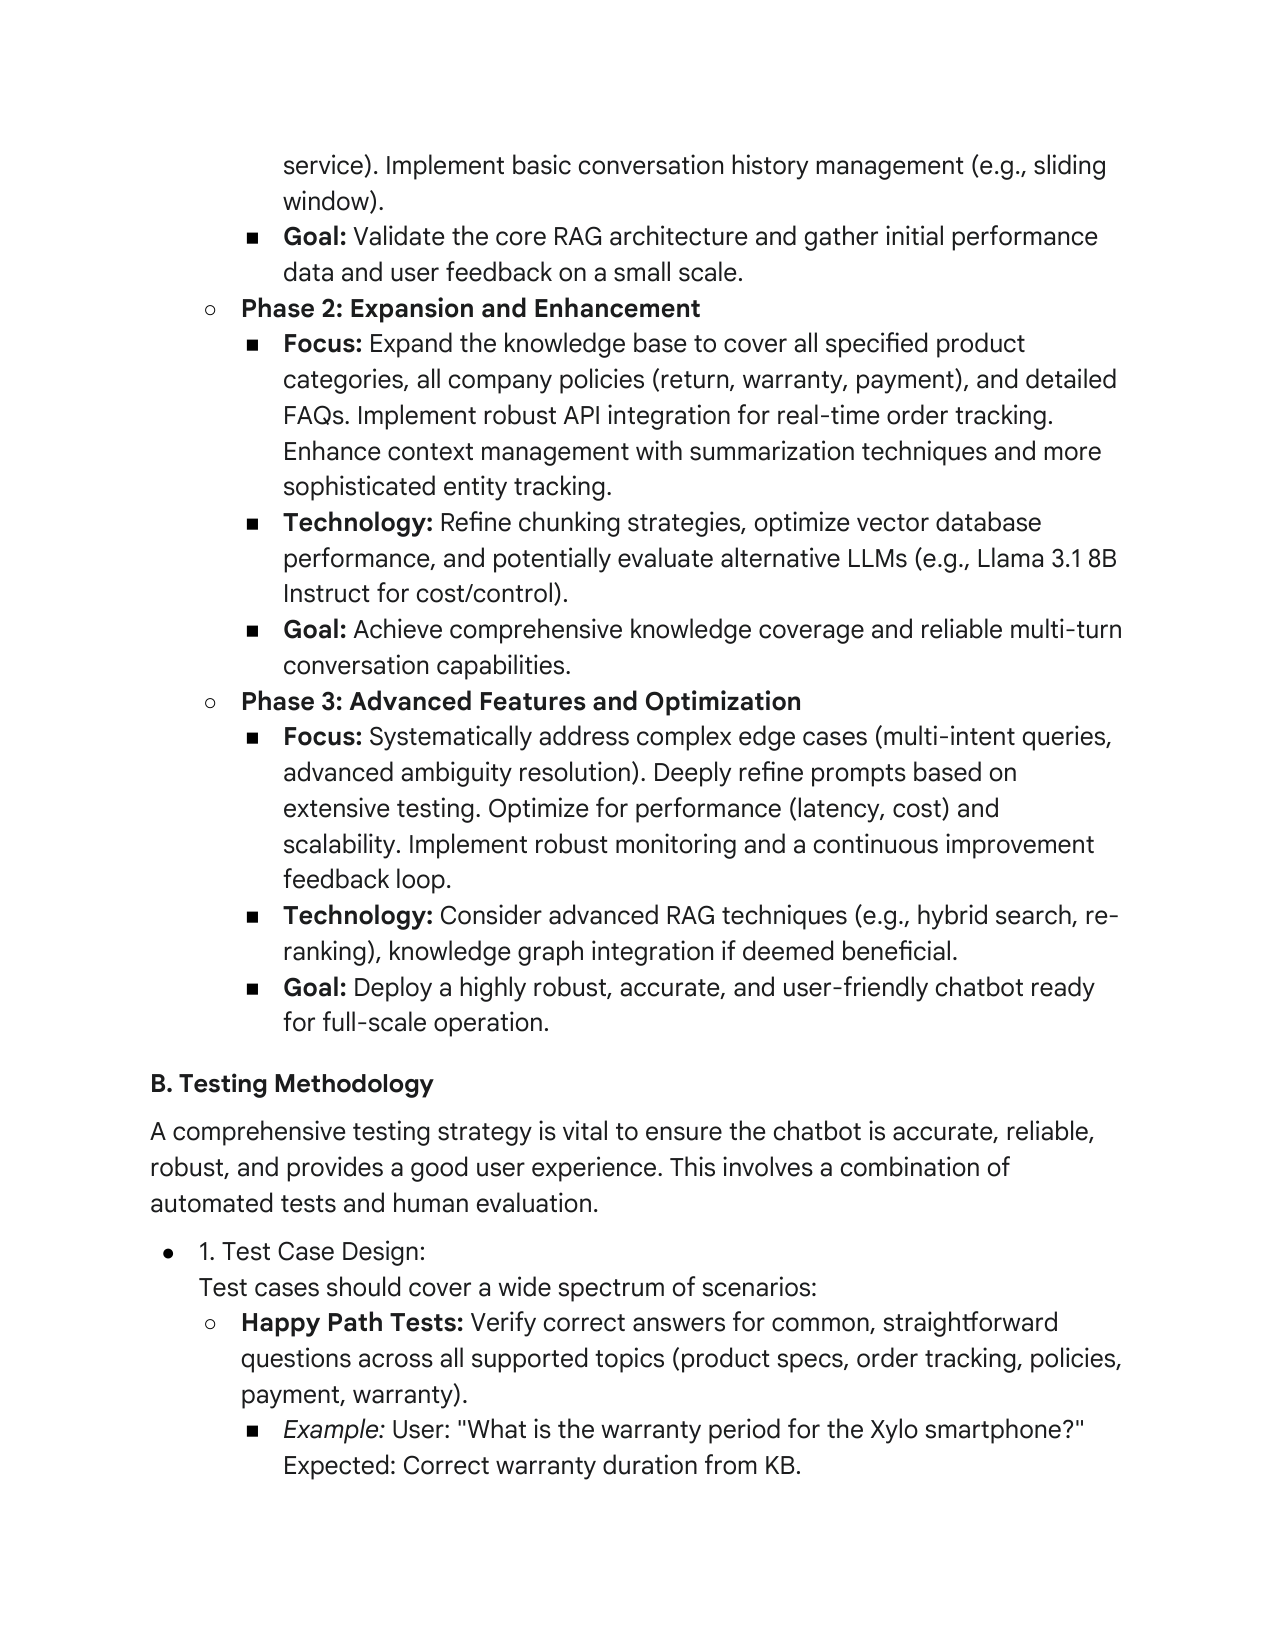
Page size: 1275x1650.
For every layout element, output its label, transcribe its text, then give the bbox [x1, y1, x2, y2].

list Phase 3: Advanced Features and Optimization [203, 686, 1125, 717]
list Goal: Validate the core RAG architecture and gather initial performance data and user feedback on a small scale. [245, 221, 1125, 288]
list 1. Test Case Design: Test cases should cover a wide spectrum of scenarios: [161, 1236, 1125, 1303]
list Phase 2: Expansion and Enhancement [203, 293, 1125, 324]
subtitle B. Testing Methodology [150, 1068, 1125, 1099]
list Happy Path Tests: Verify correct answers for common, straightforward questions across all supported topics (product specs, order tracking, policies, payment, warranty). [203, 1308, 1125, 1410]
list Example: User: "What is the warranty period for the Xylo smartphone?" Expected: Correct warranty duration from KB. [245, 1415, 1125, 1482]
list Focus: Systematically address complex edge cases (multi-intent queries, advanced ambiguity resolution). Deeply refine prompts based on extensive testing. Optimize for performance (latency, cost) and scalability. Implement robust monitoring and a continuous improvement feedback loop. [245, 722, 1125, 896]
text A comprehensive testing strategy is vital to ensure the chatbot is accurate, reliable, robust, and provides a good user experience. This involves a combination of automated tests and human evaluation. [150, 1116, 1125, 1219]
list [245, 150, 1125, 217]
list Goal: Achieve comprehensive knowledge coverage and reliable multi-turn conversation capabilities. [245, 614, 1125, 682]
list Technology: Consider advanced RAG techniques (e.g., hybrid search, re-ranking), knowledge graph integration if deemed beneficial. [245, 900, 1125, 967]
list Technology: Refine chunking strategies, optimize vector database performance, and potentially evaluate alternative LLMs (e.g., Llama 3.1 8B Instruct for cost/control). [245, 507, 1125, 610]
list Focus: Expand the knowledge base to cover all specified product categories, all company policies (return, warranty, payment), and detailed FAQs. Implement robust API integration for real-time order tracking. Enhance context management with summarization techniques and more sophisticated entity tracking. [245, 329, 1125, 503]
list Goal: Deploy a highly robust, accurate, and user-friendly chatbot ready for full-scale operation. [245, 972, 1125, 1039]
